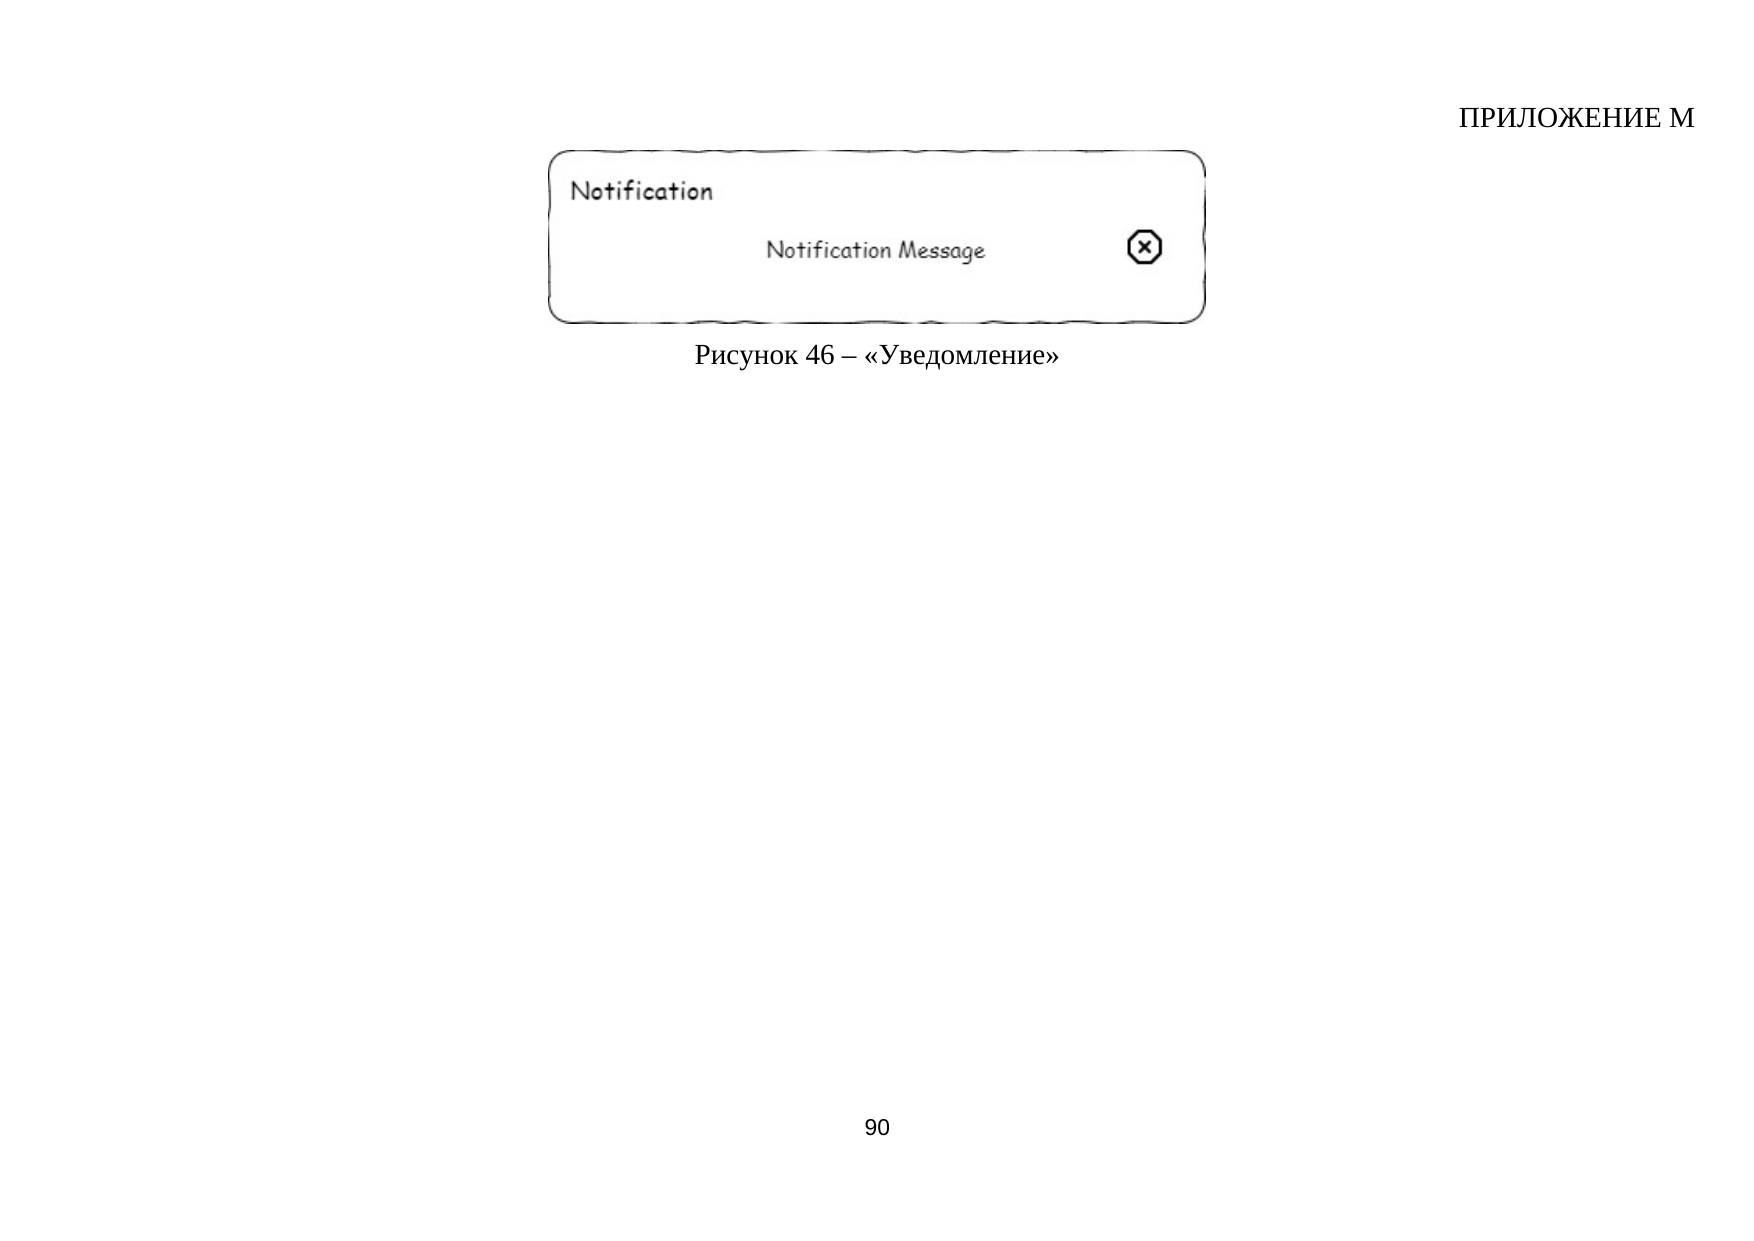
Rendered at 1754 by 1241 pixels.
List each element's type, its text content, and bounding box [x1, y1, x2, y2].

text Рисунок 46 – «Уведомление» [59, 337, 1695, 371]
picture [548, 150, 1206, 324]
text ПРИЛОЖЕНИЕ М [59, 100, 1695, 134]
